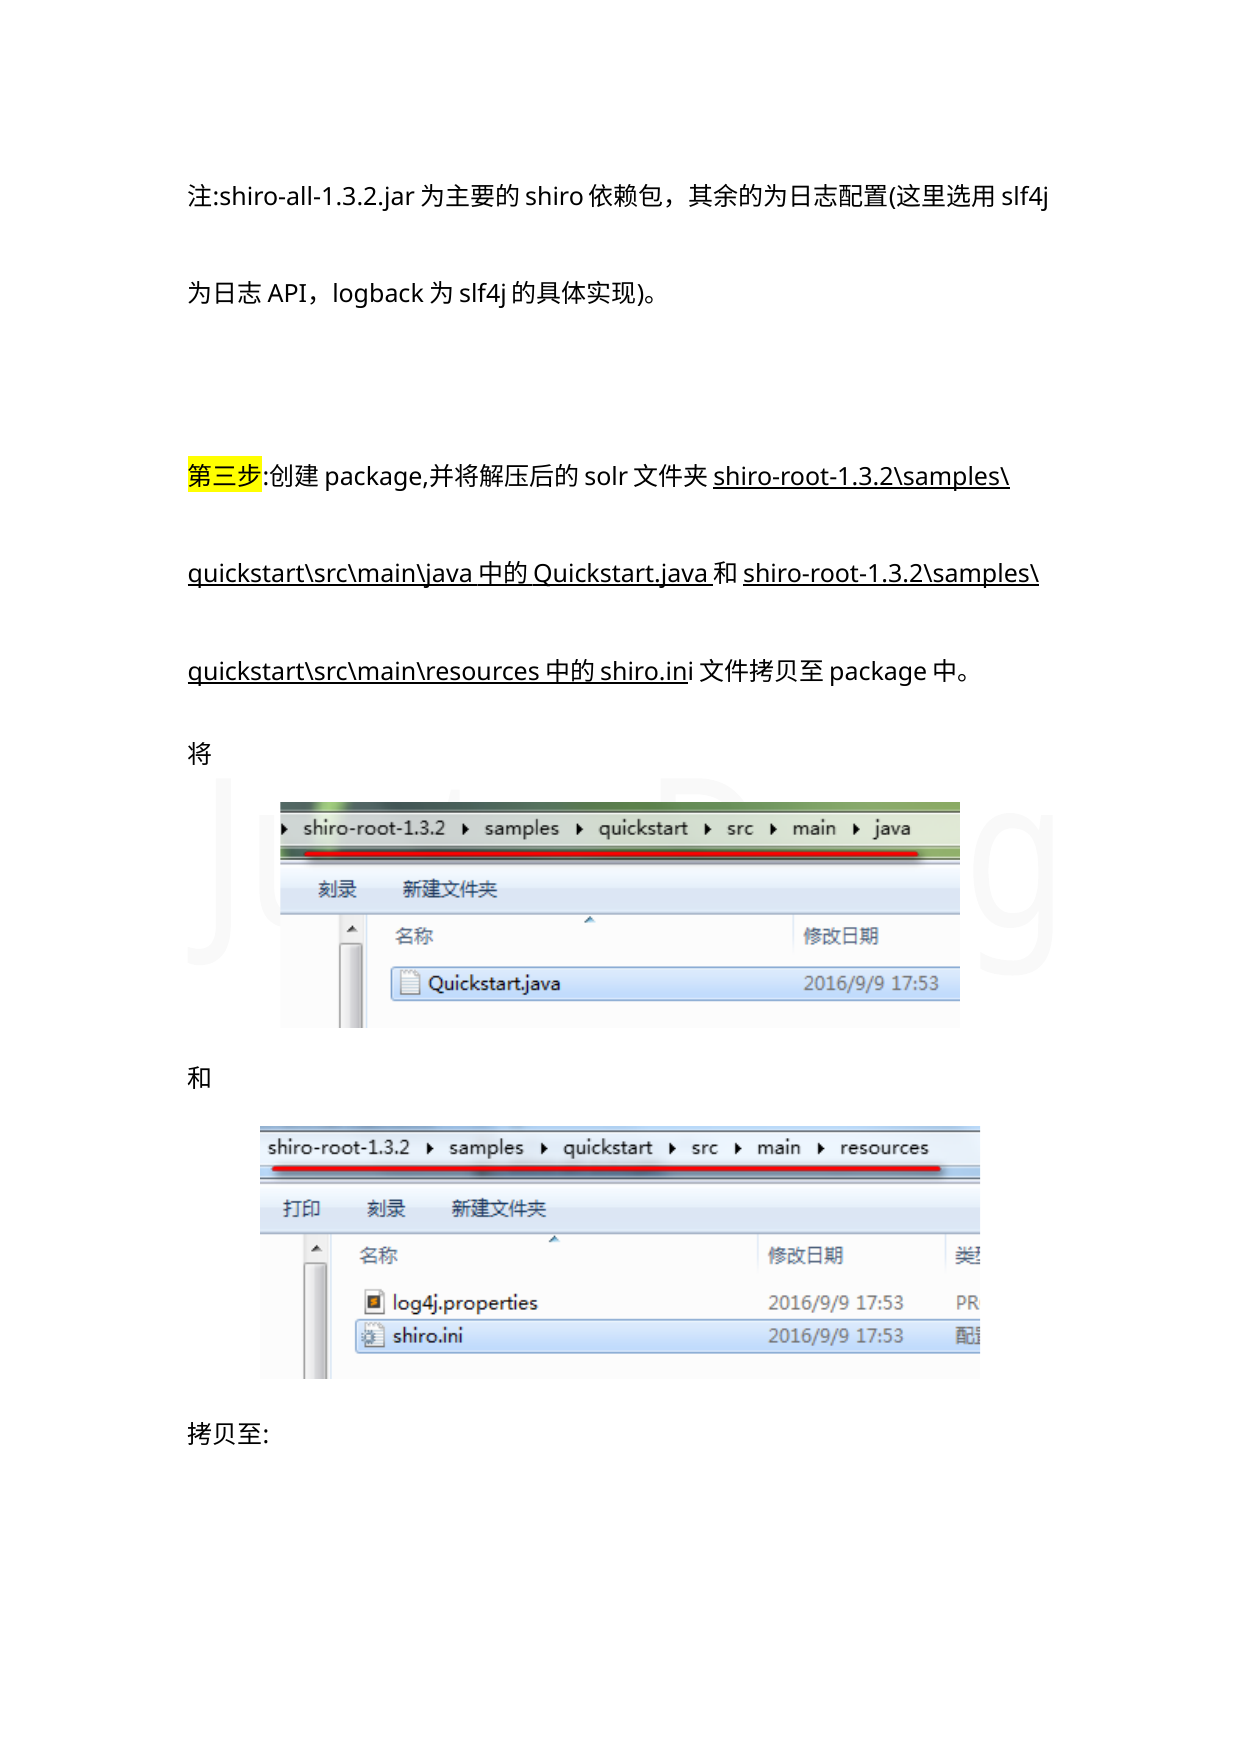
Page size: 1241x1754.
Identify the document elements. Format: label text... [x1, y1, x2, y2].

list 和 [187, 1044, 1053, 1109]
list 注:shiro-all-1.3.2.jar为主要的shiro依赖包，其余的为日志配置(这里选用slf4j为日志API，logback为slf4j的具体实现)。 [187, 162, 1053, 324]
list 将 [187, 720, 1053, 785]
list 拷贝至: [187, 1400, 1053, 1465]
picture [260, 1126, 981, 1379]
picture [280, 802, 960, 1028]
list 第三步:创建package,并将解压后的solr文件夹shiro-root-1.3.2\samples\quickstart\src\main\java中的Quickstart.java和shiro-root-1.3.2\samples\quickstart\src\main\resources中的shiro.ini文件拷贝至package中。 [187, 442, 1053, 702]
